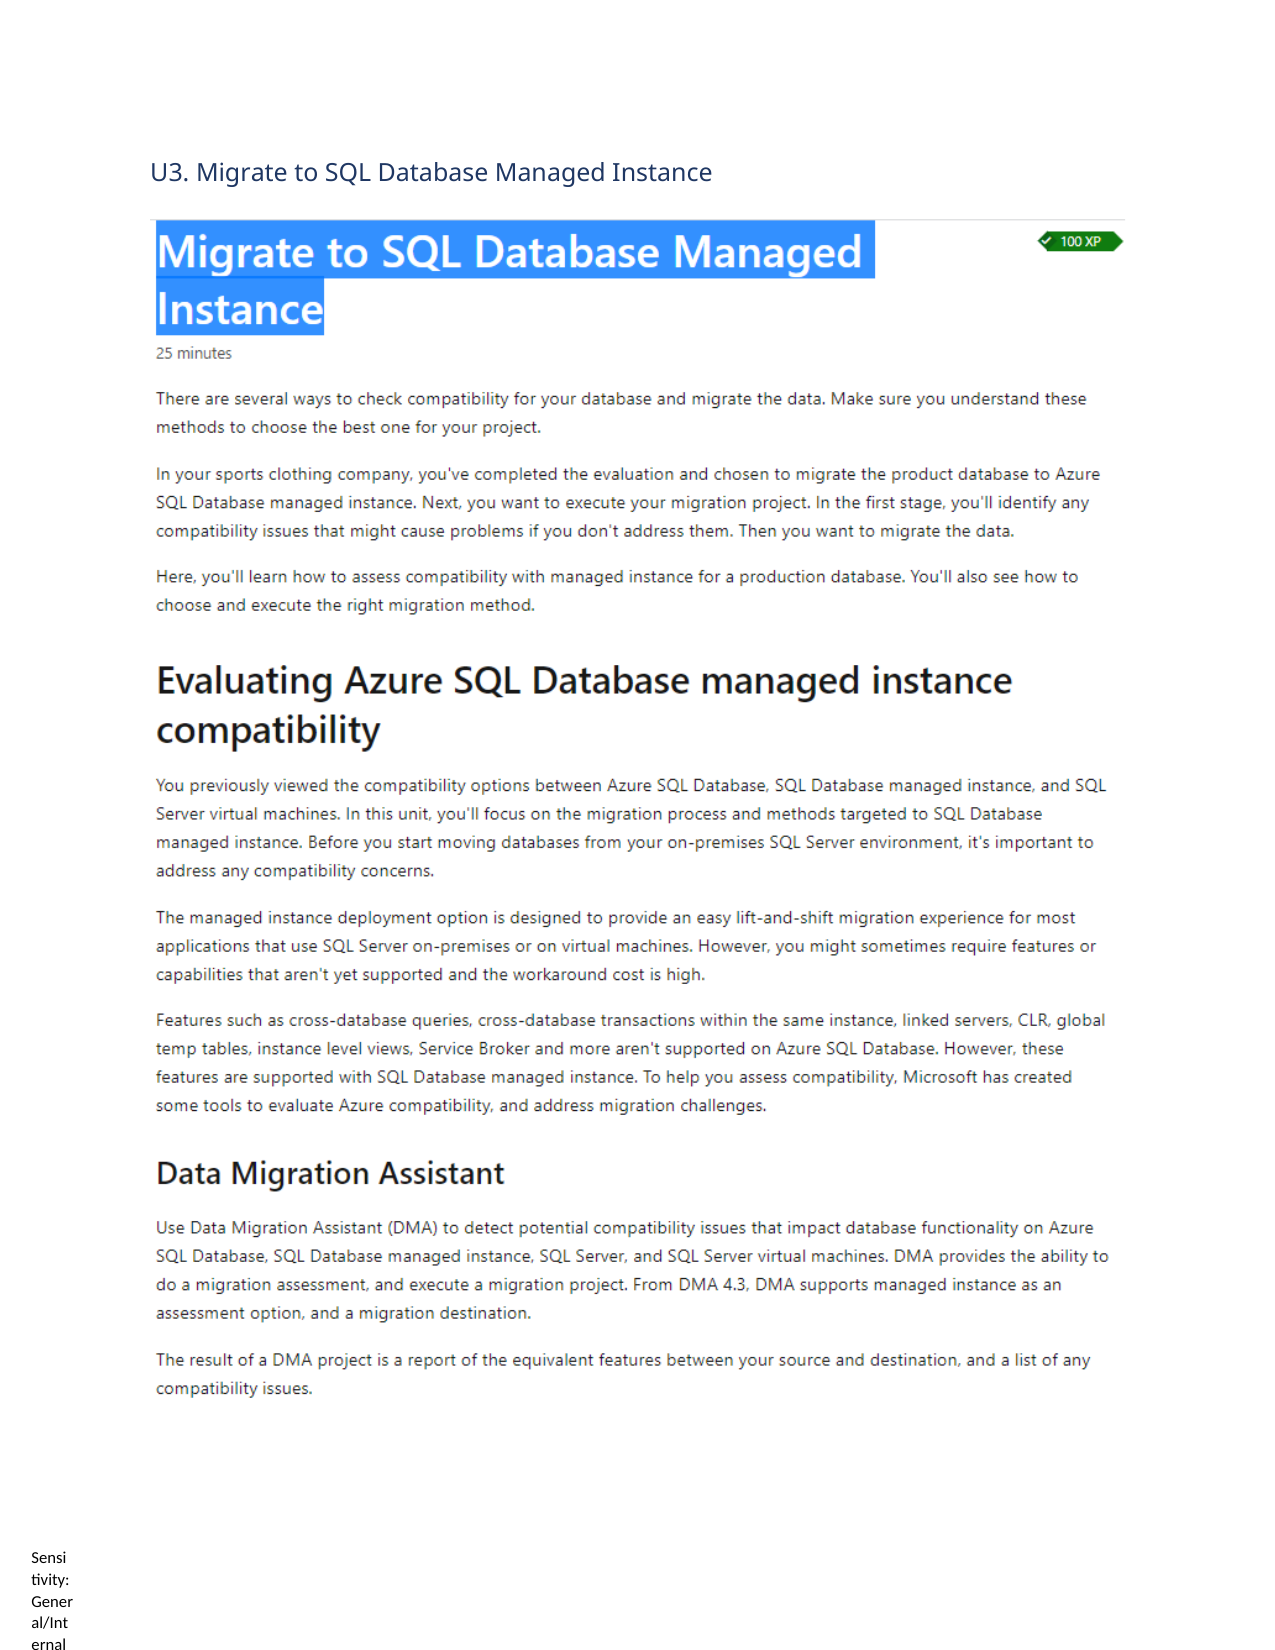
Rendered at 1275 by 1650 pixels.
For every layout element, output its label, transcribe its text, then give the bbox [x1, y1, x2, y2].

subtitle U3. Migrate to SQL Database Managed Instance [150, 154, 1125, 188]
picture [150, 218, 1125, 1409]
